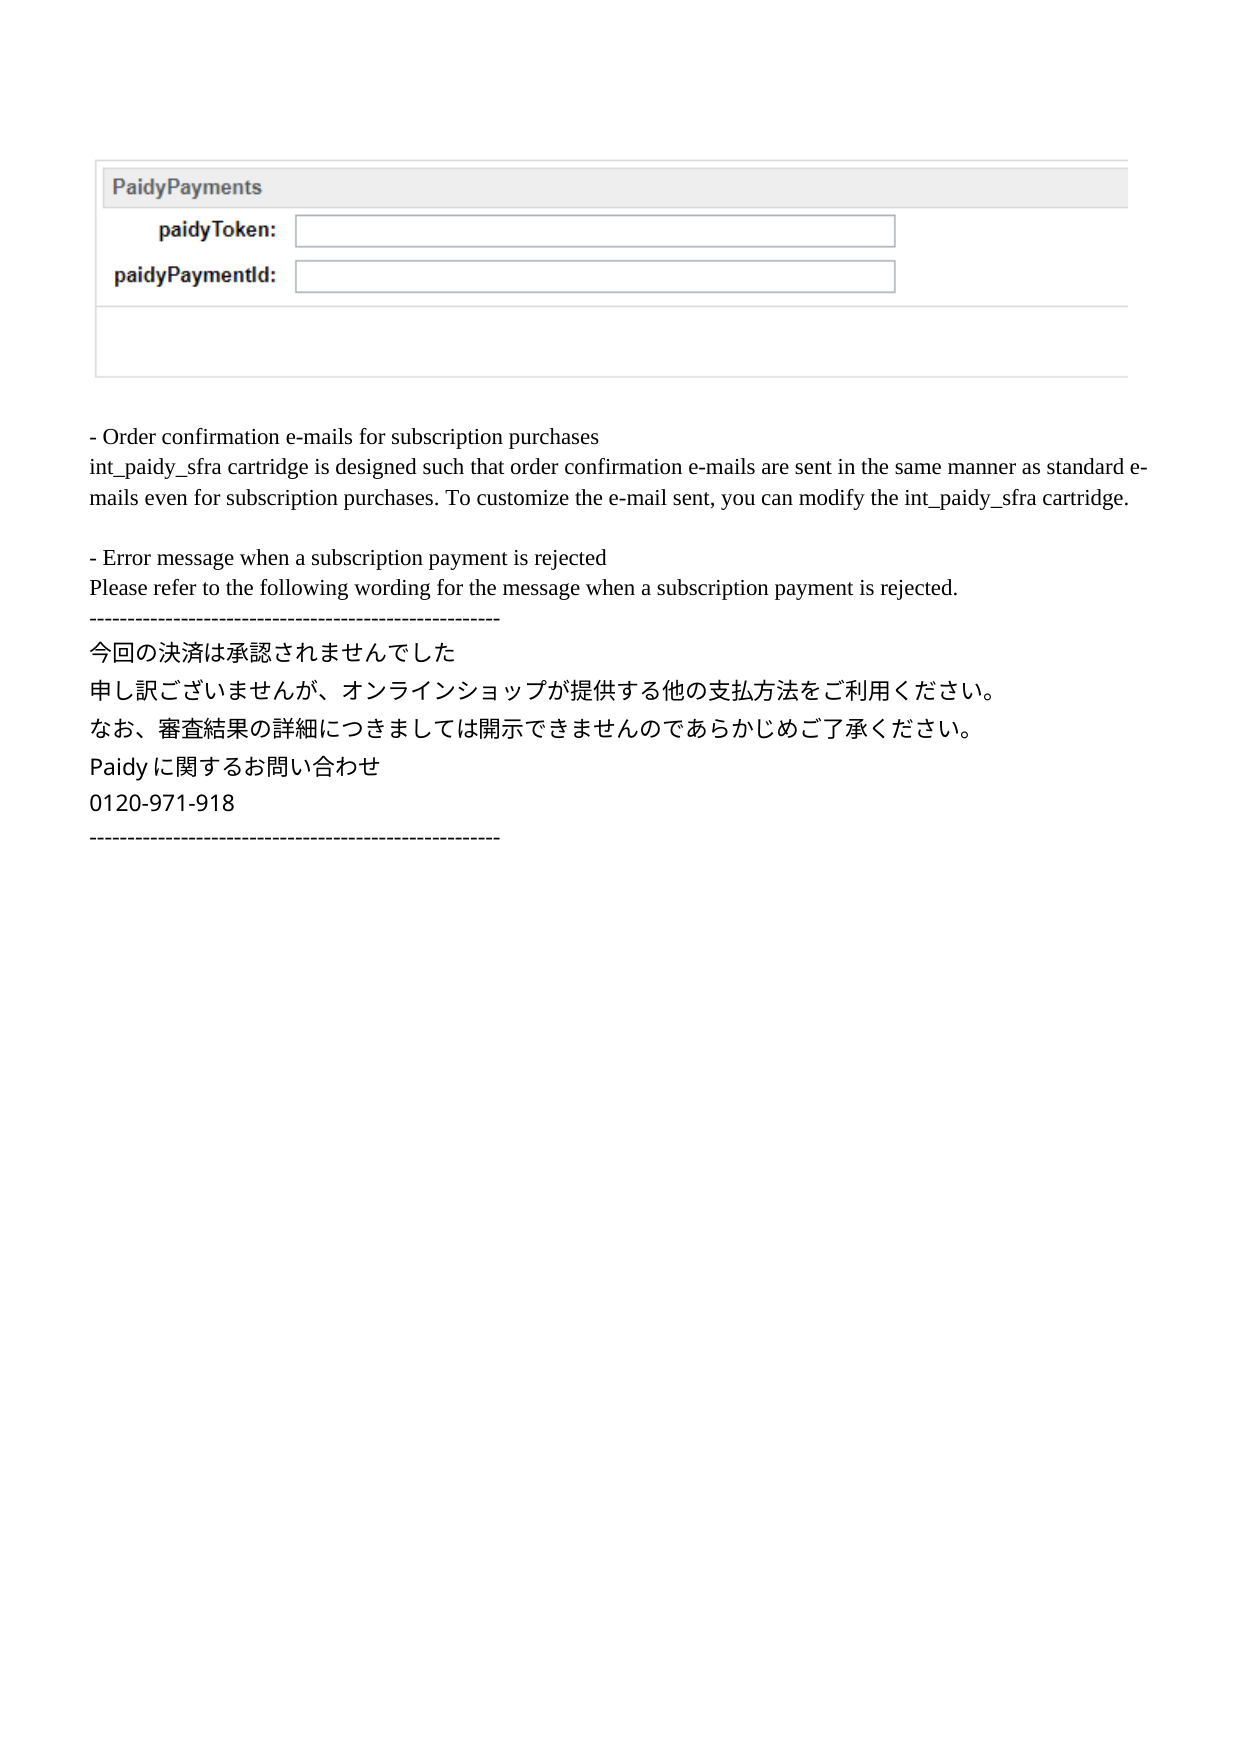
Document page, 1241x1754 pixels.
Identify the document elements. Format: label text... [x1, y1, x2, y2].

text Please refer to the following wording for the message when a subscription payment is rejected. [89, 574, 1181, 601]
text 今回の決済は承認されませんでした [89, 634, 1181, 668]
text 申し訳ございませんが、オンラインショップが提供する他の支払方法をご利用ください。 [89, 673, 1181, 706]
text なお、審査結果の詳細につきましては開示できませんのであらかじめご了承ください。 [89, 711, 1181, 744]
text ------------------------------------------------------ [89, 823, 1181, 849]
text Paidyに関するお問い合わせ [89, 749, 1181, 782]
text - Order confirmation e-mails for subscription purchases int_paidy_sfra cartridge is designed such that order confirmation e-mails are sent in the same manner as standard e-mails even for subscription purchases. To customize the e-mail sent, you can modify the int_paidy_sfra cartridge. [89, 423, 1181, 510]
text - Error message when a subscription payment is rejected [89, 544, 1181, 570]
text 0120-971-918 [89, 787, 1181, 818]
text ------------------------------------------------------ [89, 604, 1181, 631]
picture [89, 150, 1129, 389]
